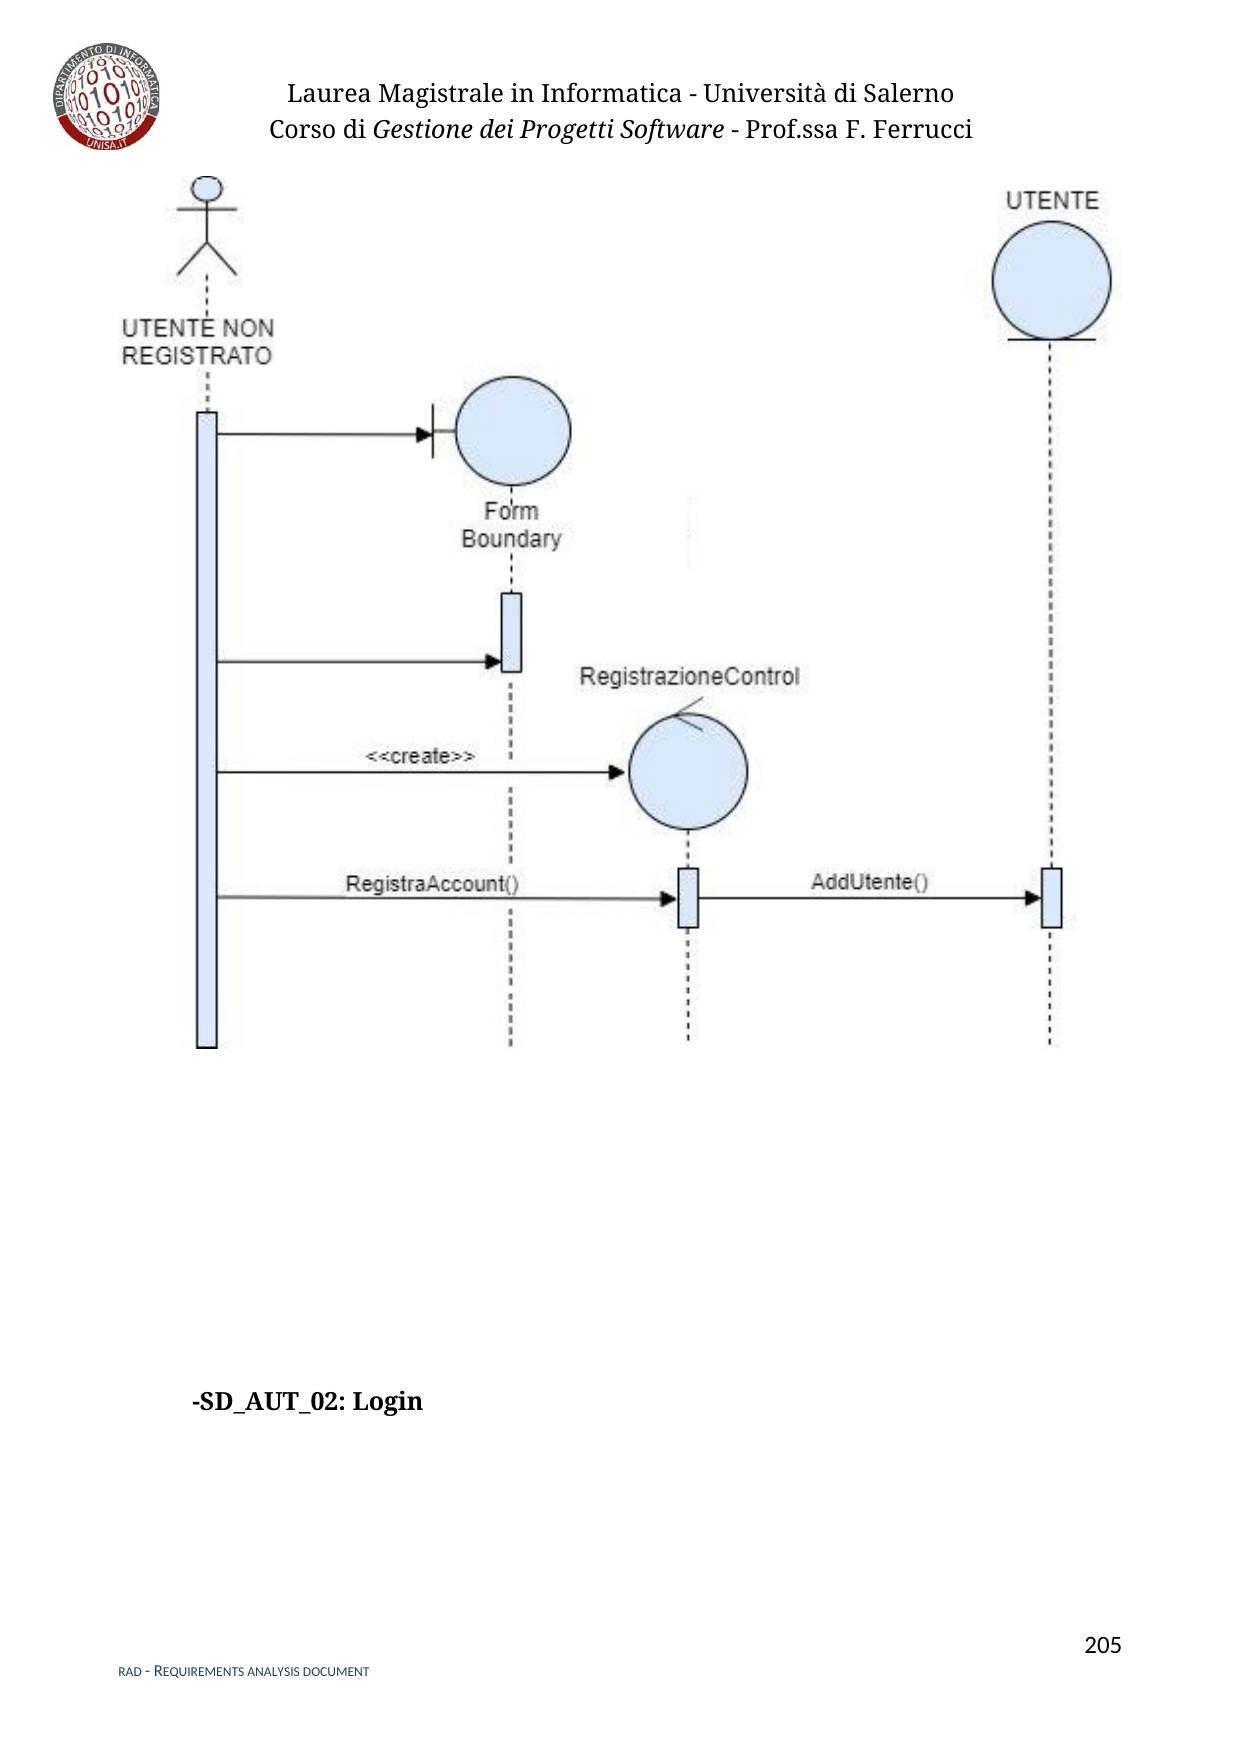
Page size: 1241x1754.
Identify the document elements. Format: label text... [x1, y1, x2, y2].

text -SD_AUT_02: Login [118, 1384, 1122, 1418]
picture [53, 43, 160, 150]
picture [118, 176, 1122, 1049]
